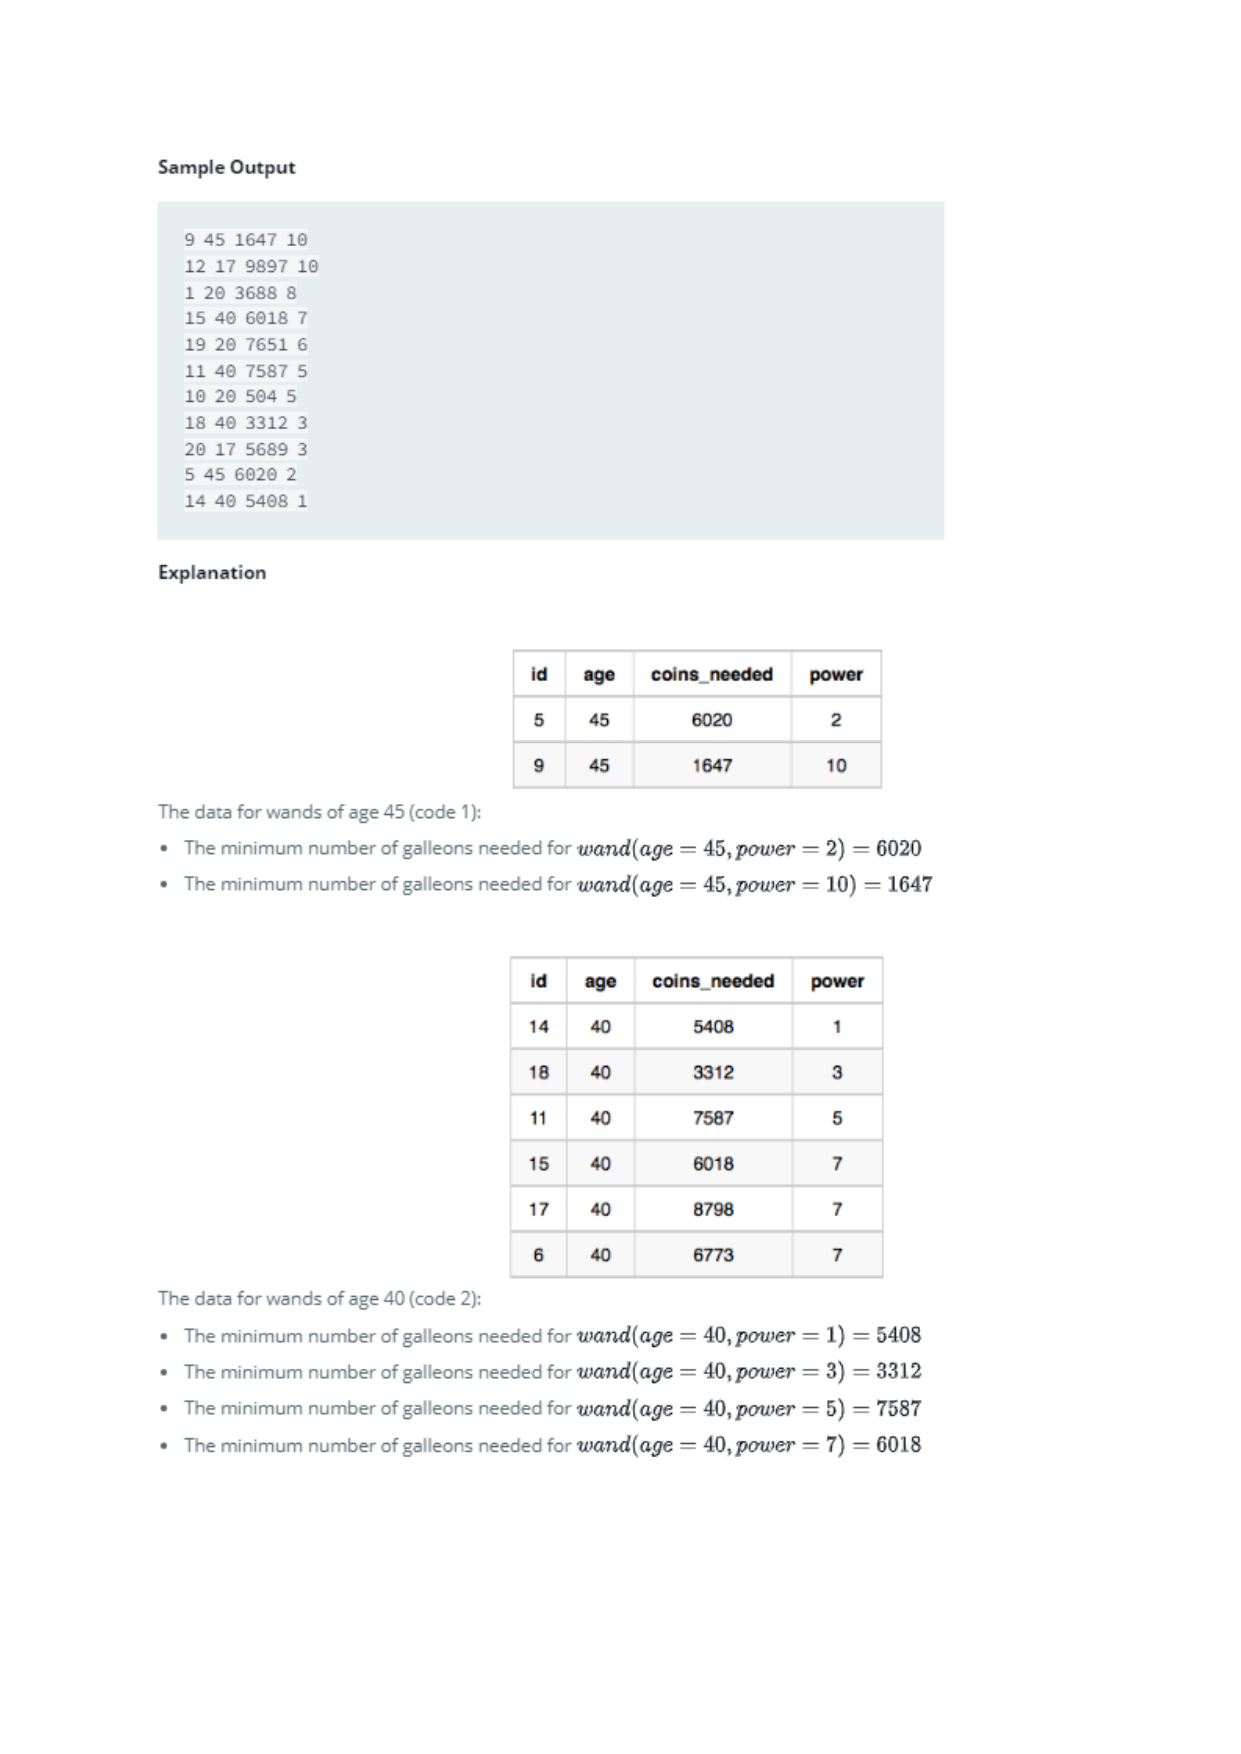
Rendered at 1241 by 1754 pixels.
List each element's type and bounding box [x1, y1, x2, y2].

picture [150, 150, 945, 1468]
